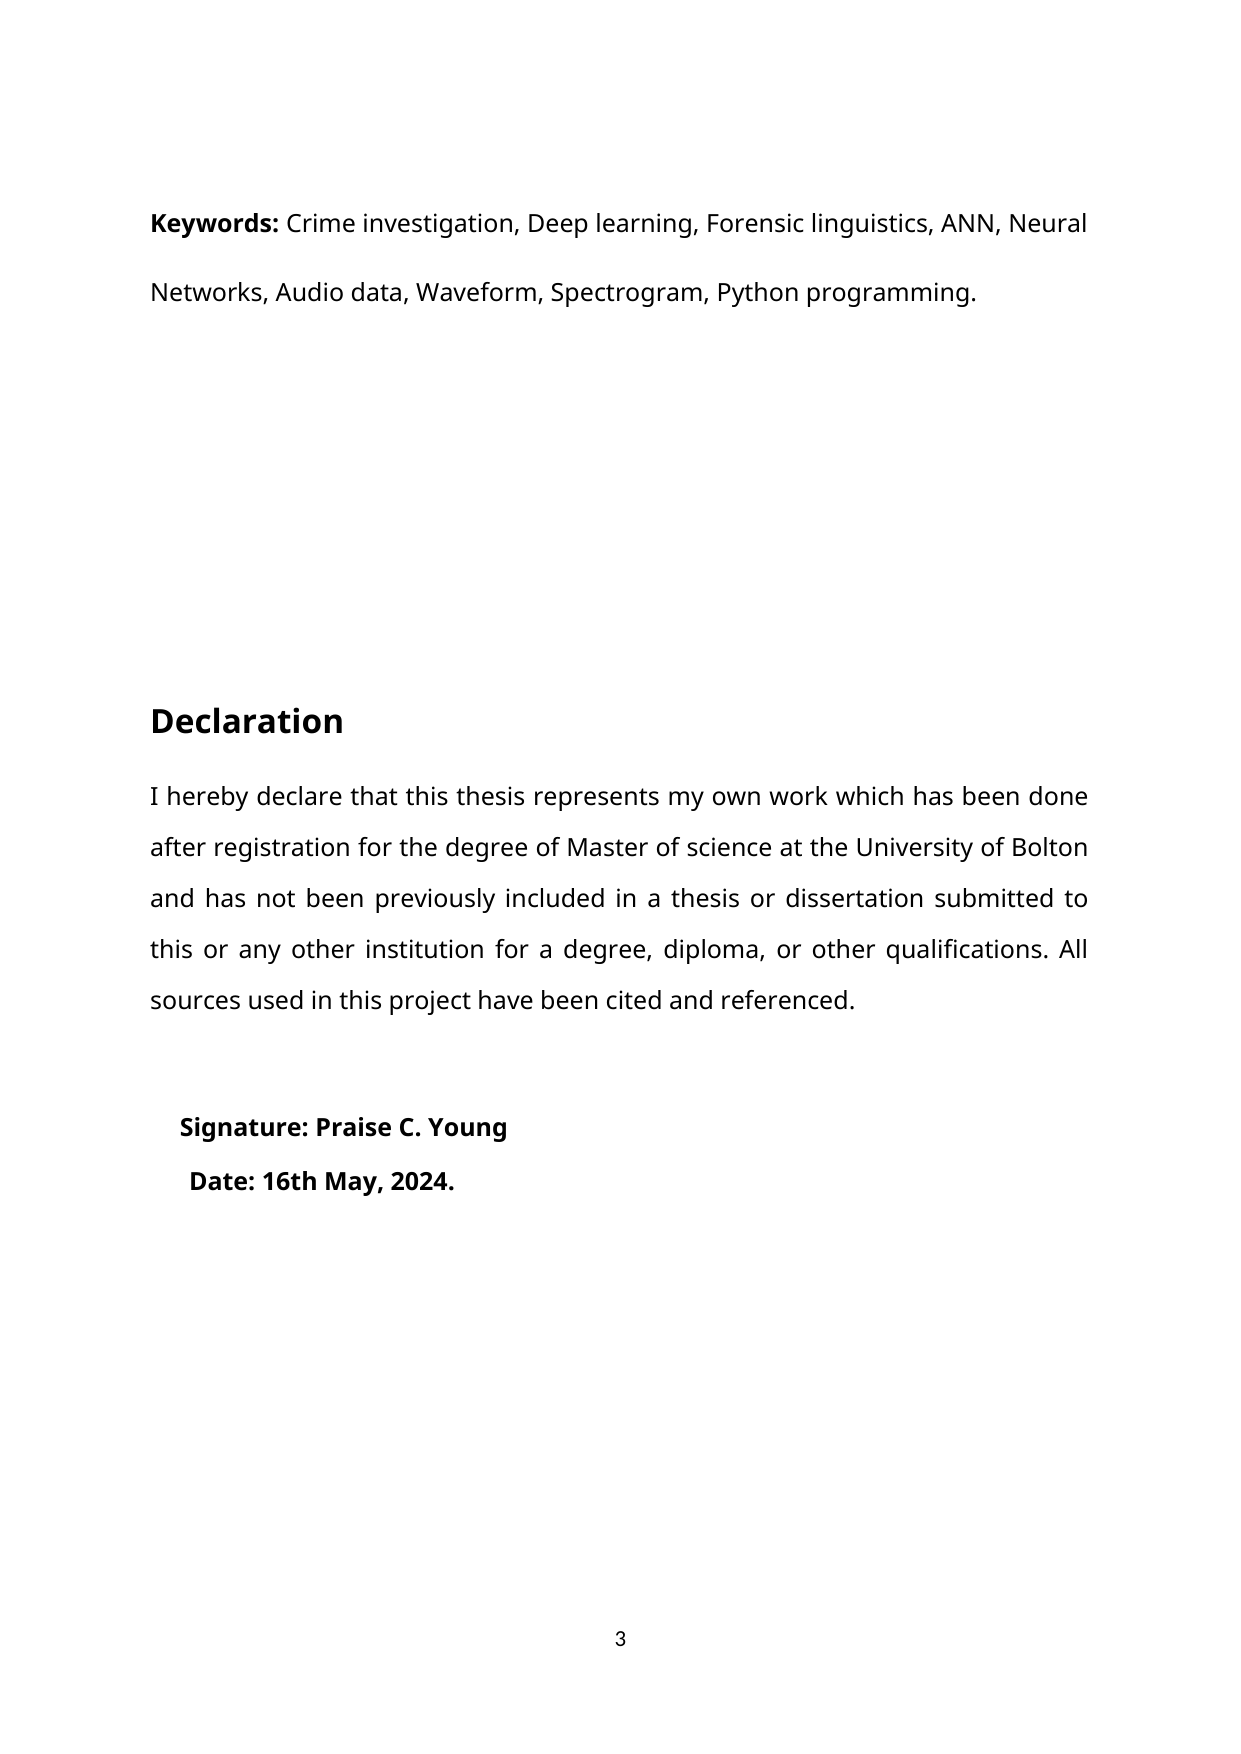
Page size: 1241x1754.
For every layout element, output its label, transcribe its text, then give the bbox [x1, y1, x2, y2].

text Declaration [150, 698, 1090, 743]
text Signature: Praise C. Young [150, 1110, 1090, 1144]
text I hereby declare that this thesis represents my own work which has been done after registration for the degree of Master of science at the University of Bolton and has not been previously included in a thesis or dissertation submitted to this or any other institution for a degree, diploma, or other qualifications. All sources used in this project have been cited and referenced. [150, 779, 1090, 1017]
text Keywords: Crime investigation, Deep learning, Forensic linguistics, ANN, Neural Networks, Audio data, Waveform, Spectrogram, Python programming. [150, 206, 1090, 308]
text Date: 16th May, 2024. [150, 1163, 1090, 1197]
